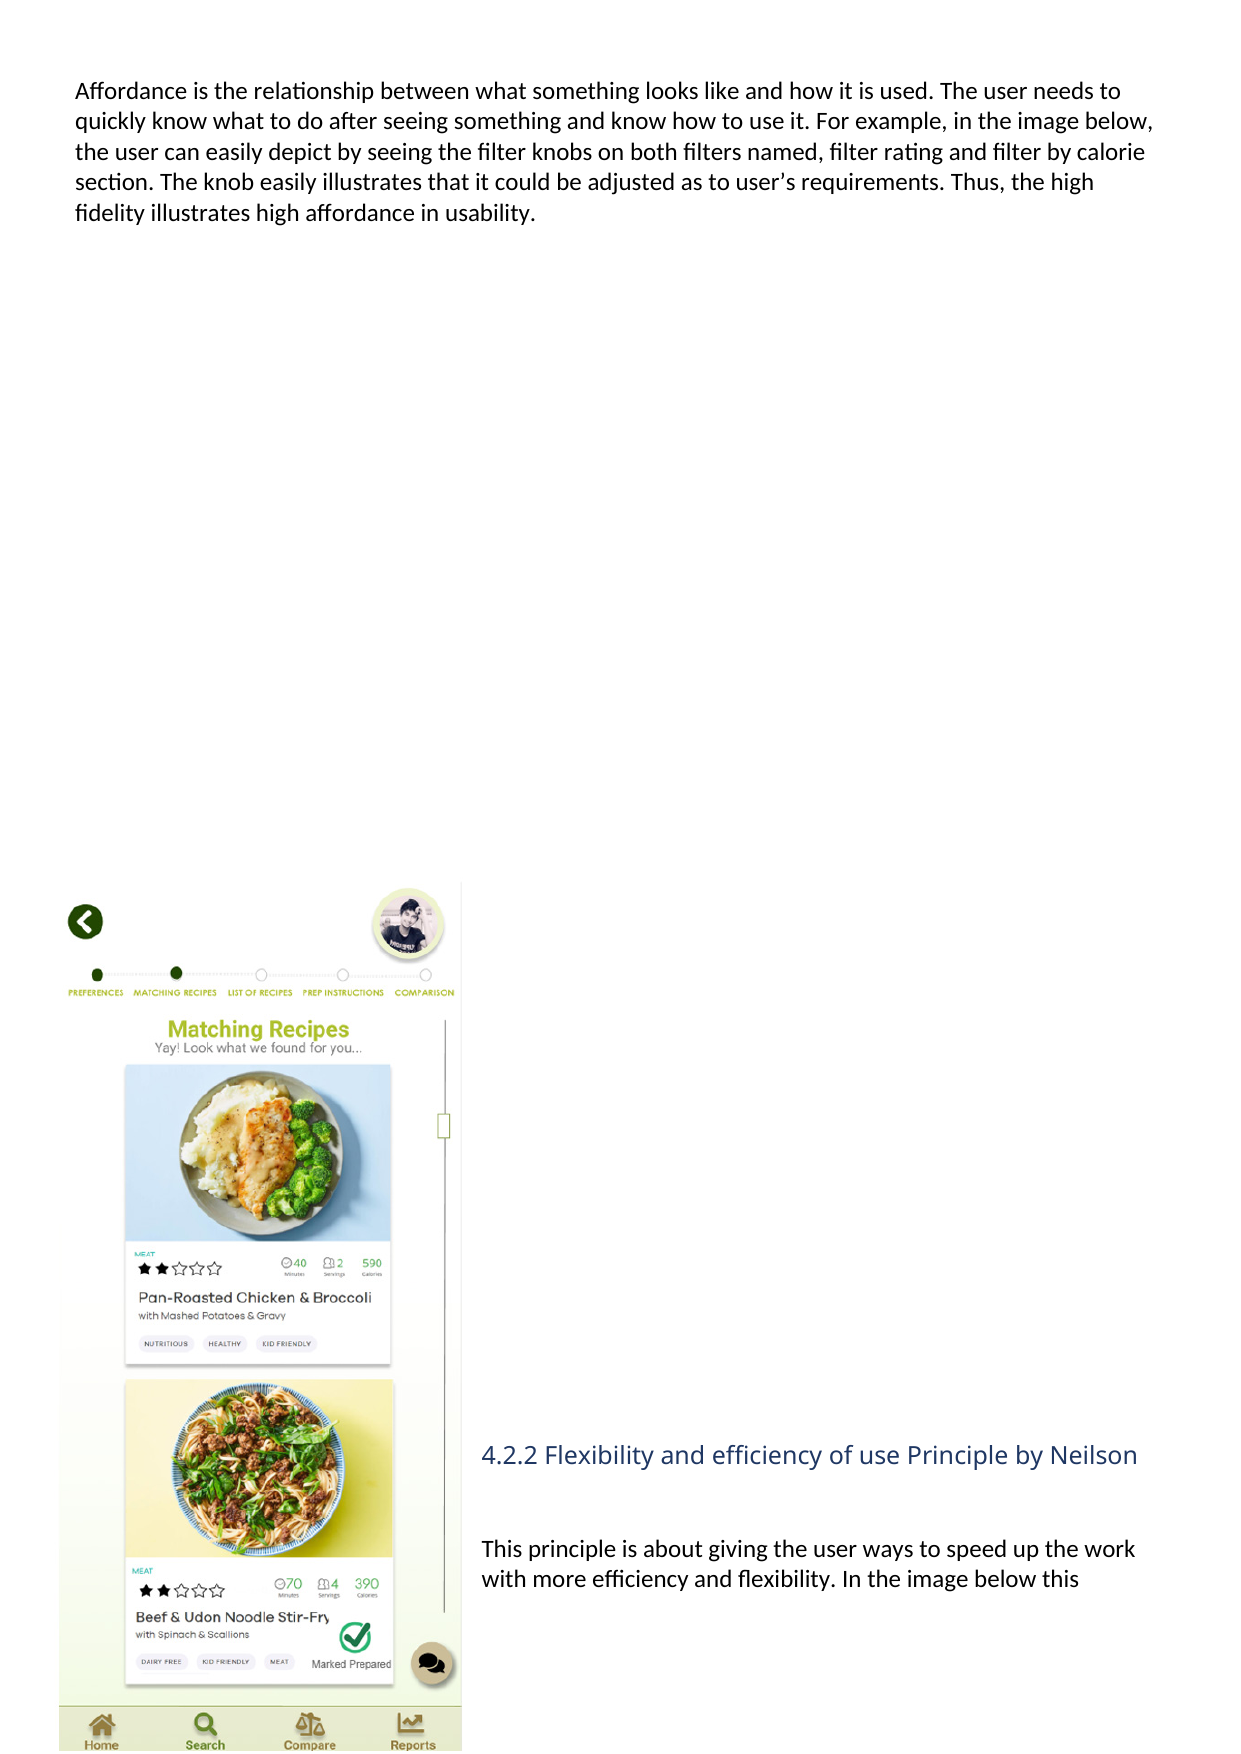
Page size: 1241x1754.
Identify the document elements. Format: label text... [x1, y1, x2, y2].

text Affordance is the relationship between what something looks like and how it is used. The user needs to quickly know what to do after seeing something and know how to use it. For example, in the image below, the user can easily depict by seeing the filter knobs on both filters named, filter rating and filter by calorie section. The knob easily illustrates that it could be adjusted as to user’s requirements. Thus, the high fidelity illustrates high affordance in usability. [75, 75, 1165, 228]
subtitle 4.2.2 Flexibility and efficiency of use Principle by Neilson [463, 1438, 1165, 1472]
picture [54, 869, 463, 1751]
